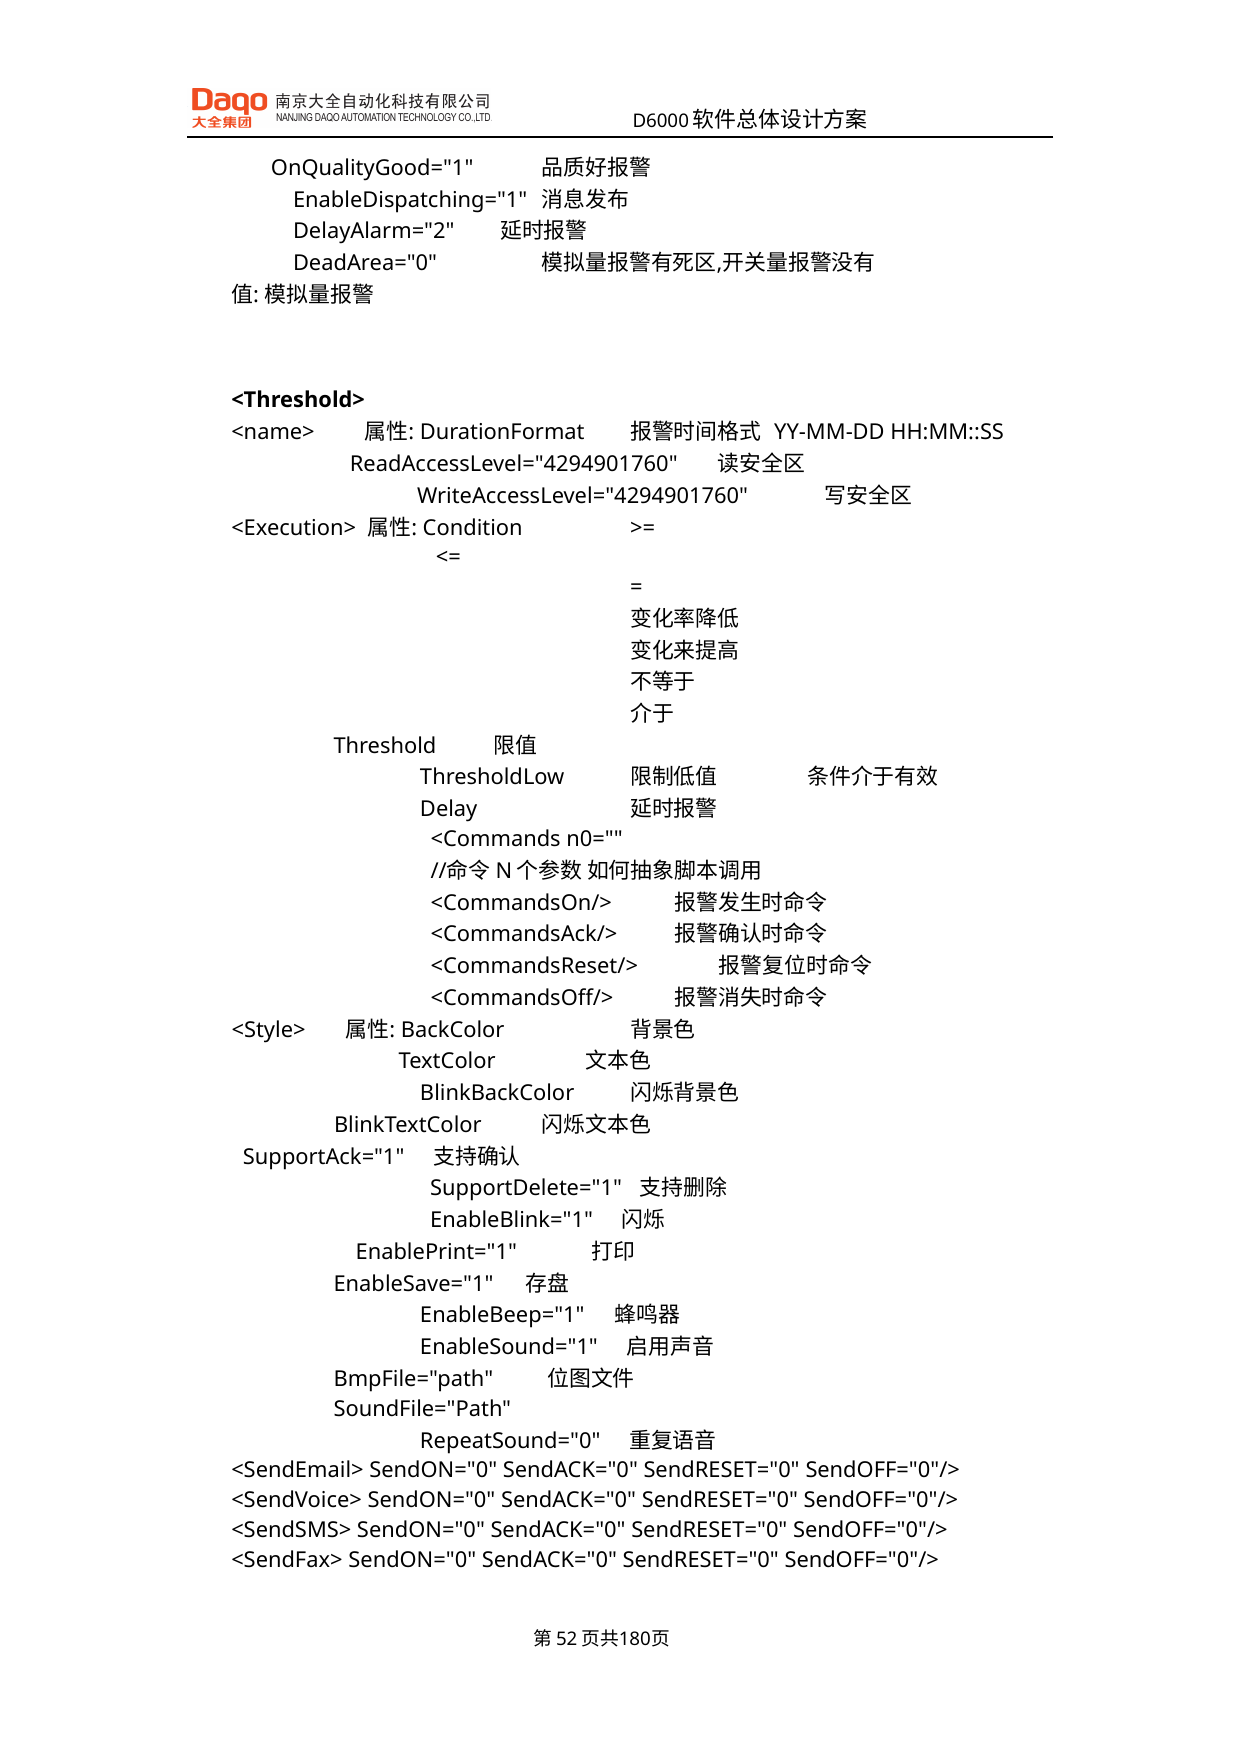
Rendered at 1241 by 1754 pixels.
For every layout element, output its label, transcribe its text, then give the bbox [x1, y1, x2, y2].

text WriteAccessLevel="4294901760" 写安全区 [187, 478, 1053, 509]
text OnQualityGood="1" 品质好报警 [187, 150, 1053, 182]
text <CommandsOff/> 报警消失时命令 [408, 980, 1053, 1012]
text <SendFax> SendON="0" SendACK="0" SendRESET="0" SendOFF="0"/> [187, 1544, 1053, 1573]
text <CommandsReset/> 报警复位时命令 [408, 948, 1053, 980]
text 变化率降低 [187, 601, 1053, 633]
text BlinkBackColor 闪烁背景色 [187, 1075, 1053, 1107]
text RepeatSound="0" 重复语音 [187, 1423, 1053, 1454]
text <SendVoice> SendON="0" SendACK="0" SendRESET="0" SendOFF="0"/> [187, 1484, 1053, 1514]
text Threshold 限值 [187, 728, 1053, 759]
text BlinkTextColor 闪烁文本色 SupportAck="1" 支持确认 [187, 1107, 1053, 1170]
text EnableSave="1" 存盘 [187, 1266, 1053, 1297]
text = [187, 571, 1053, 601]
text EnableDispatching="1" 消息发布 [187, 182, 1053, 213]
text TextColor 文本色 [187, 1043, 1053, 1075]
text <Threshold> [187, 384, 1053, 414]
text <CommandsAck/> 报警确认时命令 [408, 916, 1053, 948]
text SupportDelete="1" 支持删除 [364, 1170, 1053, 1202]
text 值: 模拟量报警 [187, 277, 1053, 309]
text EnablePrint="1" 打印 [187, 1234, 1053, 1266]
text <Style> 属性: BackColor 背景色 [187, 1012, 1053, 1043]
text <CommandsOn/> 报警发生时命令 [408, 884, 1053, 916]
text <name> 属性: DurationFormat 报警时间格式 YY-MM-DD HH:MM::SS [187, 414, 1053, 446]
text EnableSound="1" 启用声音 [187, 1329, 1053, 1361]
text Delay 延时报警 [187, 791, 1053, 823]
text <Execution> 属性: Condition >= [187, 509, 1053, 541]
text EnableBeep="1" 蜂鸣器 [187, 1297, 1053, 1329]
text <Commands n0="" [408, 823, 1053, 853]
picture [187, 88, 492, 128]
text 介于 [187, 696, 1053, 728]
text DelayAlarm="2" 延时报警 [187, 213, 1053, 245]
text 不等于 [187, 664, 1053, 696]
text <SendEmail> SendON="0" SendACK="0" SendRESET="0" SendOFF="0"/> [187, 1454, 1053, 1484]
text ThresholdLow 限制低值 条件介于有效 [187, 759, 1053, 791]
text ReadAccessLevel="4294901760" 读安全区 [187, 446, 1053, 478]
text <SendSMS> SendON="0" SendACK="0" SendRESET="0" SendOFF="0"/> [187, 1514, 1053, 1544]
text SoundFile="Path" [187, 1393, 1053, 1423]
text <= [187, 541, 1053, 571]
text BmpFile="path" 位图文件 [187, 1361, 1053, 1393]
text DeadArea="0" 模拟量报警有死区,开关量报警没有 [187, 245, 1053, 277]
text //命令 N个参数 如何抽象脚本调用 [408, 853, 1053, 884]
text EnableBlink="1" 闪烁 [364, 1202, 1053, 1234]
text 变化来提高 [187, 633, 1053, 664]
